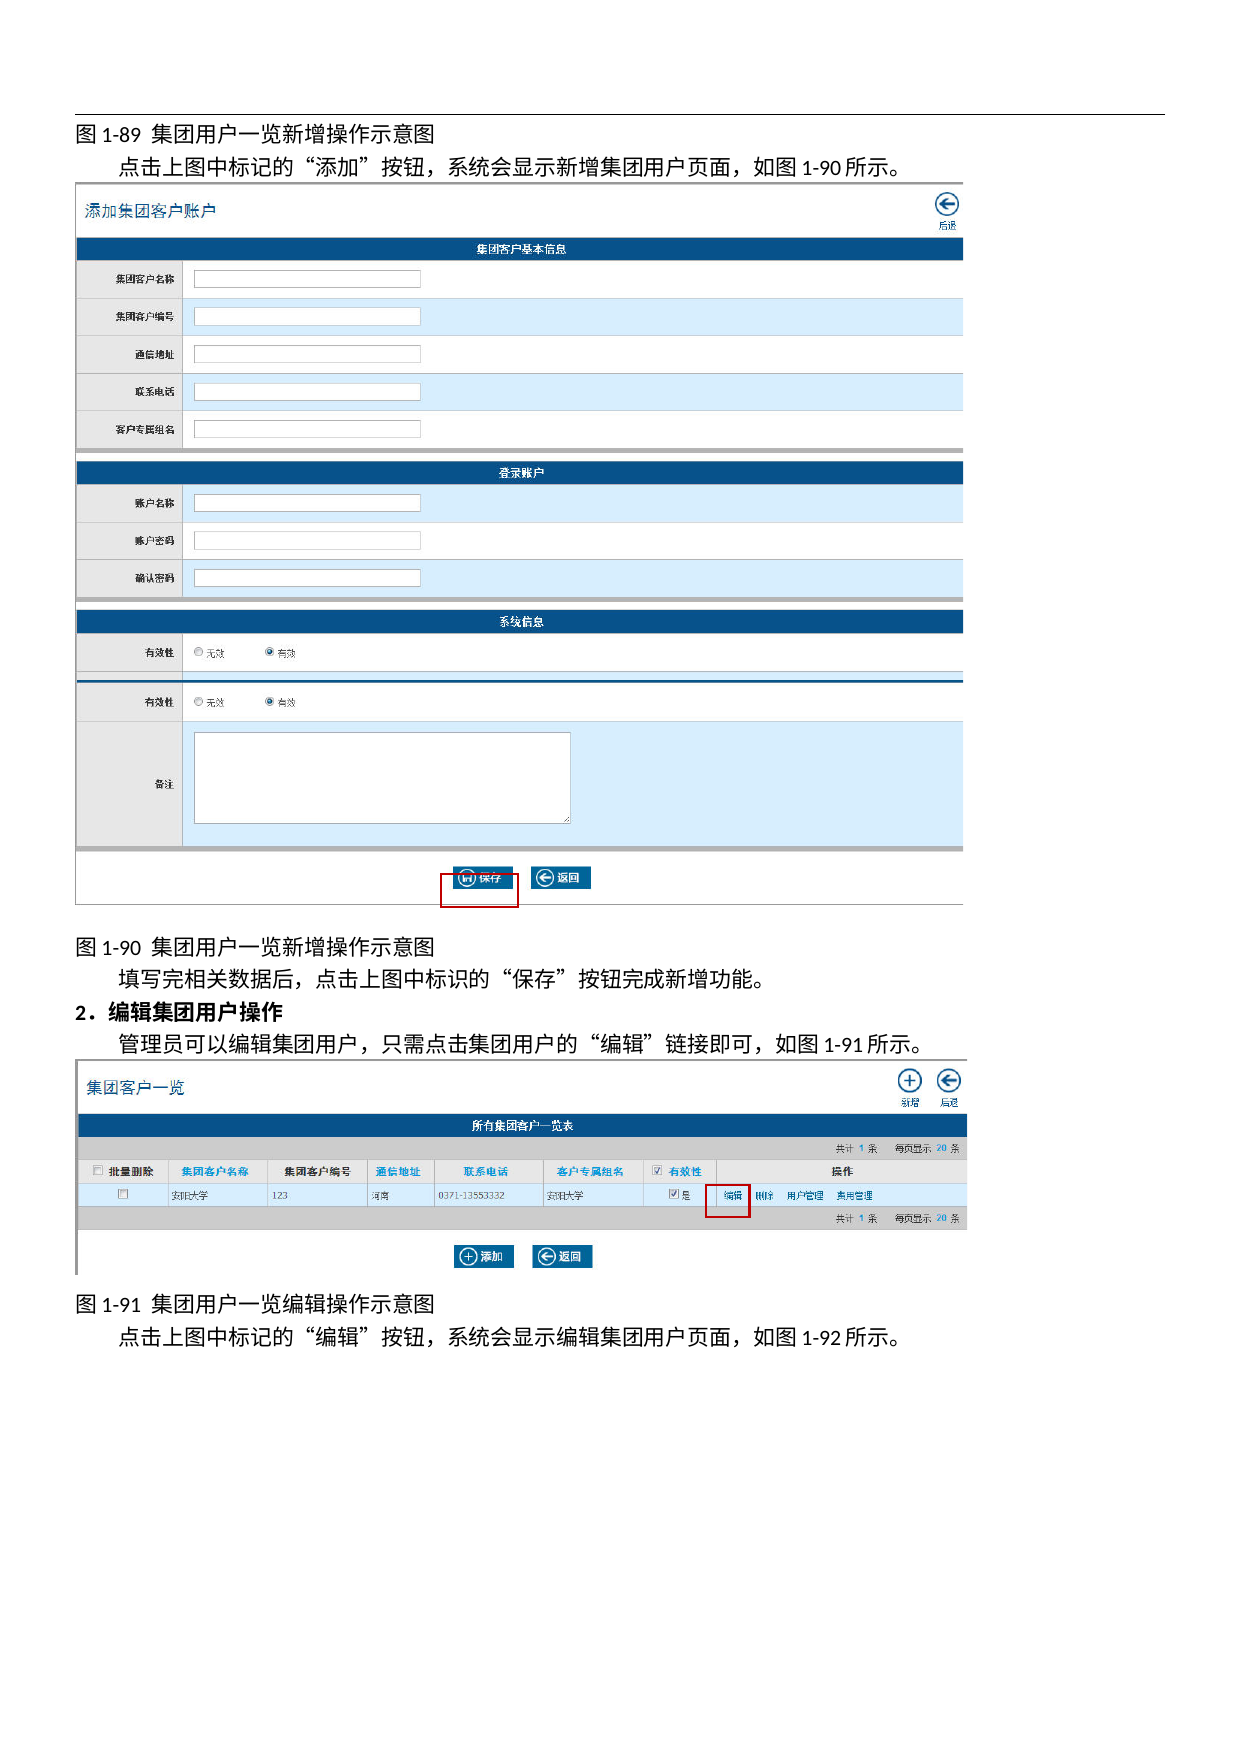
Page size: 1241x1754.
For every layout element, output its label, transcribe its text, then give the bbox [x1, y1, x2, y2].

list 管理员可以编辑集团用户，只需点击集团用户的“编辑”链接即可，如图1-91所示。 [75, 1027, 1165, 1059]
text 2．编辑集团用户操作 [75, 994, 1165, 1027]
list 图1-90 集团用户一览新增操作示意图 [75, 929, 1165, 962]
picture [484, 875, 496, 883]
picture [442, 875, 517, 906]
picture [75, 1059, 968, 1275]
list 点击上图中标记的“编辑”按钮，系统会显示编辑集团用户页面，如图1-92所示。 [75, 1319, 1165, 1352]
picture [460, 875, 471, 887]
list 图1-91 集团用户一览编辑操作示意图 [75, 1287, 1165, 1319]
list 图1-89 集团用户一览新增操作示意图 [75, 117, 1165, 149]
picture [75, 182, 964, 906]
list 点击上图中标记的“添加”按钮，系统会显示新增集团用户页面，如图1-90所示。 [75, 149, 1165, 182]
list 填写完相关数据后，点击上图中标识的“保存”按钮完成新增功能。 [75, 962, 1165, 994]
